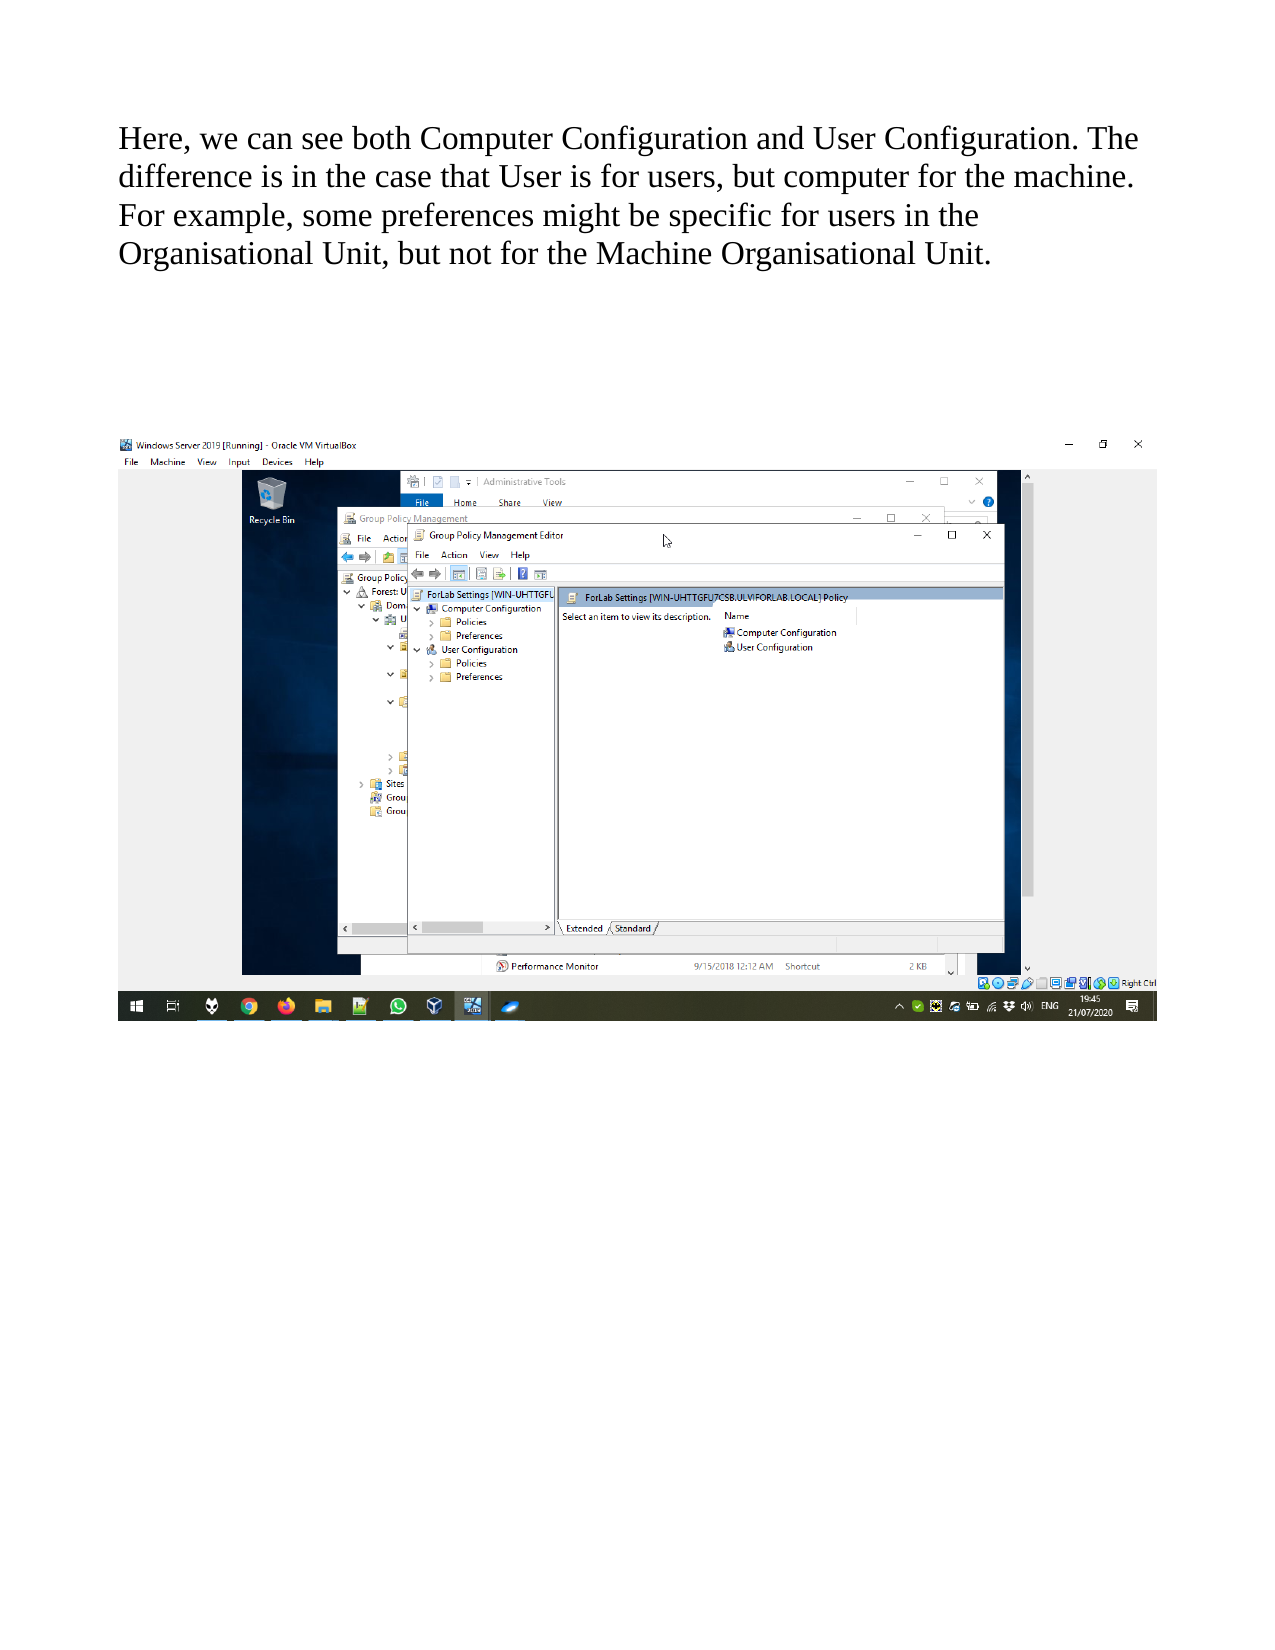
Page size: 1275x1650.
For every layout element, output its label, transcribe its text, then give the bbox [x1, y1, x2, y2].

picture [118, 436, 1157, 1021]
text Here, we can see both Computer Configuration and User Configuration. The difference is in the case that User is for users, but computer for the machine. For example, some preferences might be specific for users in the Organisational Unit, but not for the Machine Organisational Unit. [118, 118, 1157, 271]
